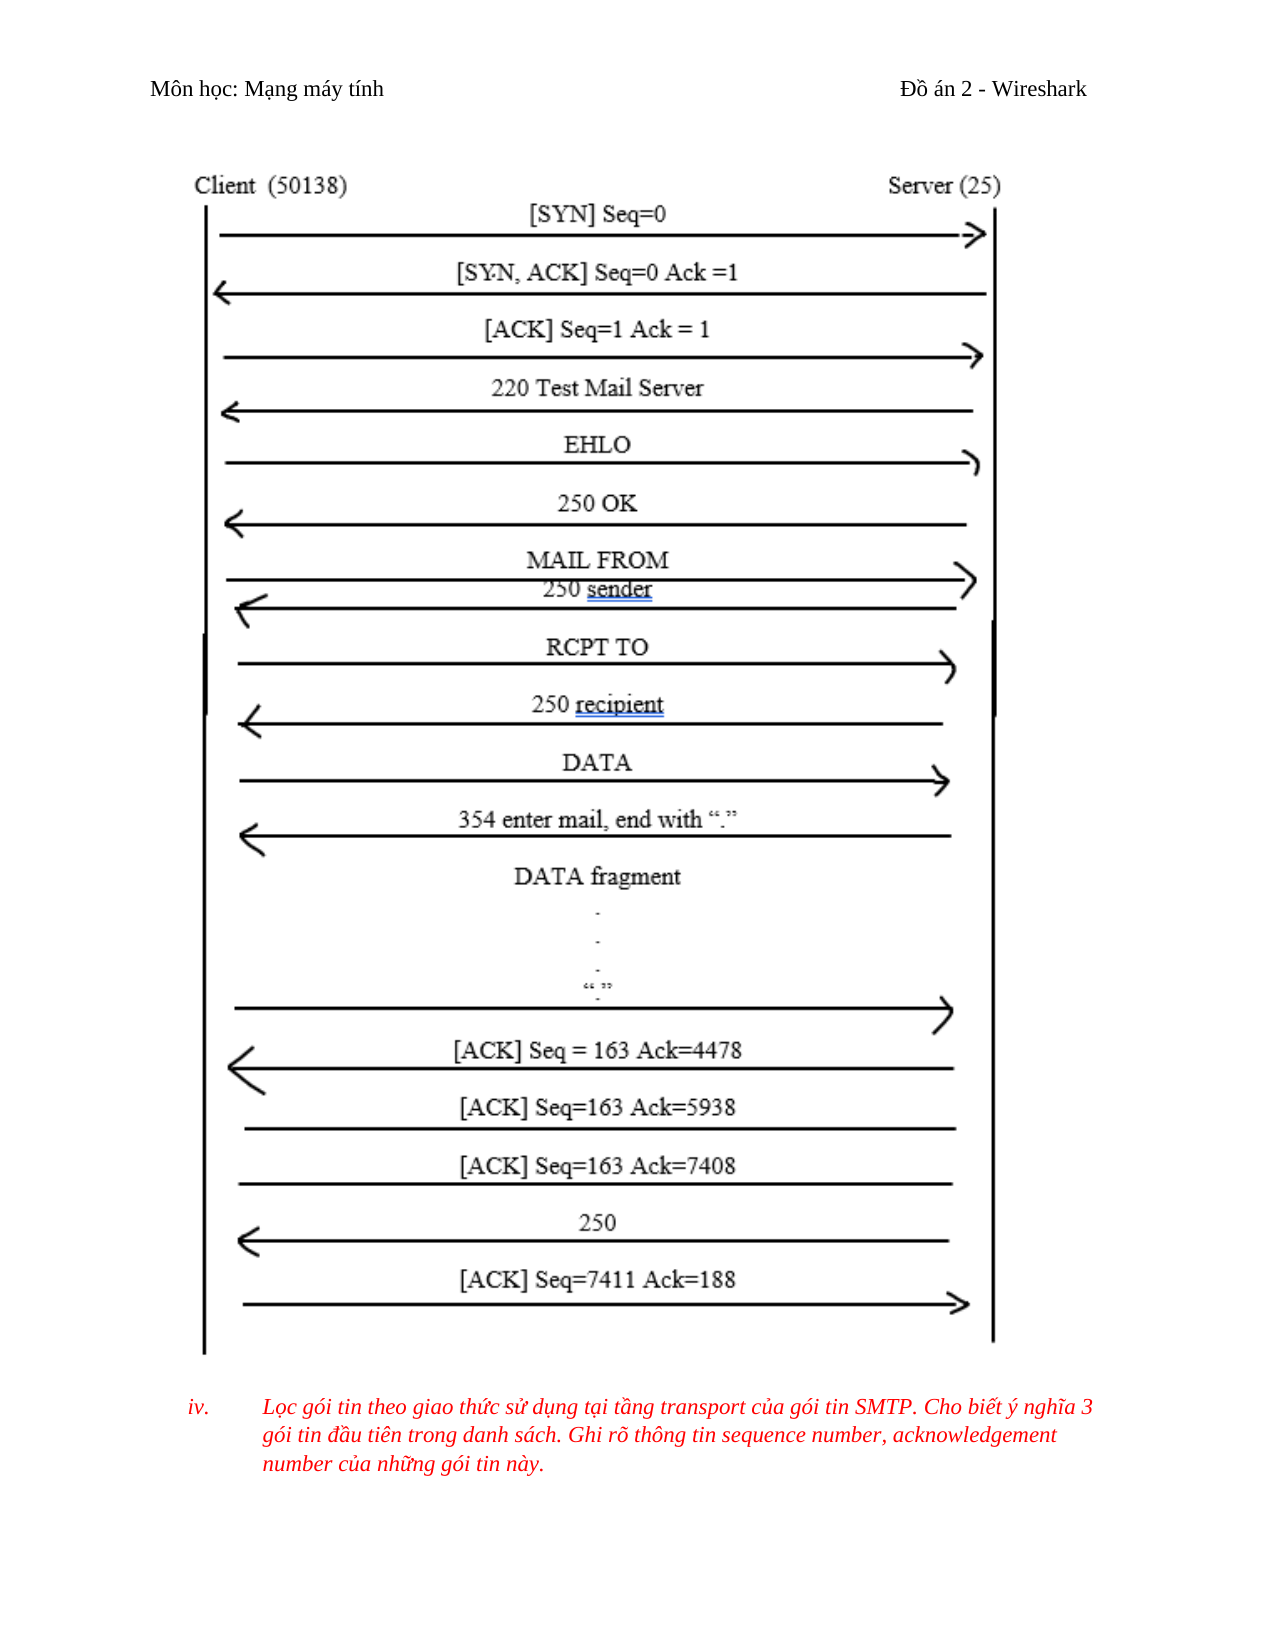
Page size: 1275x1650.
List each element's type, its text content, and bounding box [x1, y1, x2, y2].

text Lọc gói tin theo giao thức sử dụng tại tầng transport của gói tin SMTP. Cho biết ý nghĩa 3 gói tin đầu tiên trong danh sách. Ghi rõ thông tin sequence number, acknowledgement number của những gói tin này. [187, 1393, 1125, 1476]
picture [150, 150, 1014, 1374]
